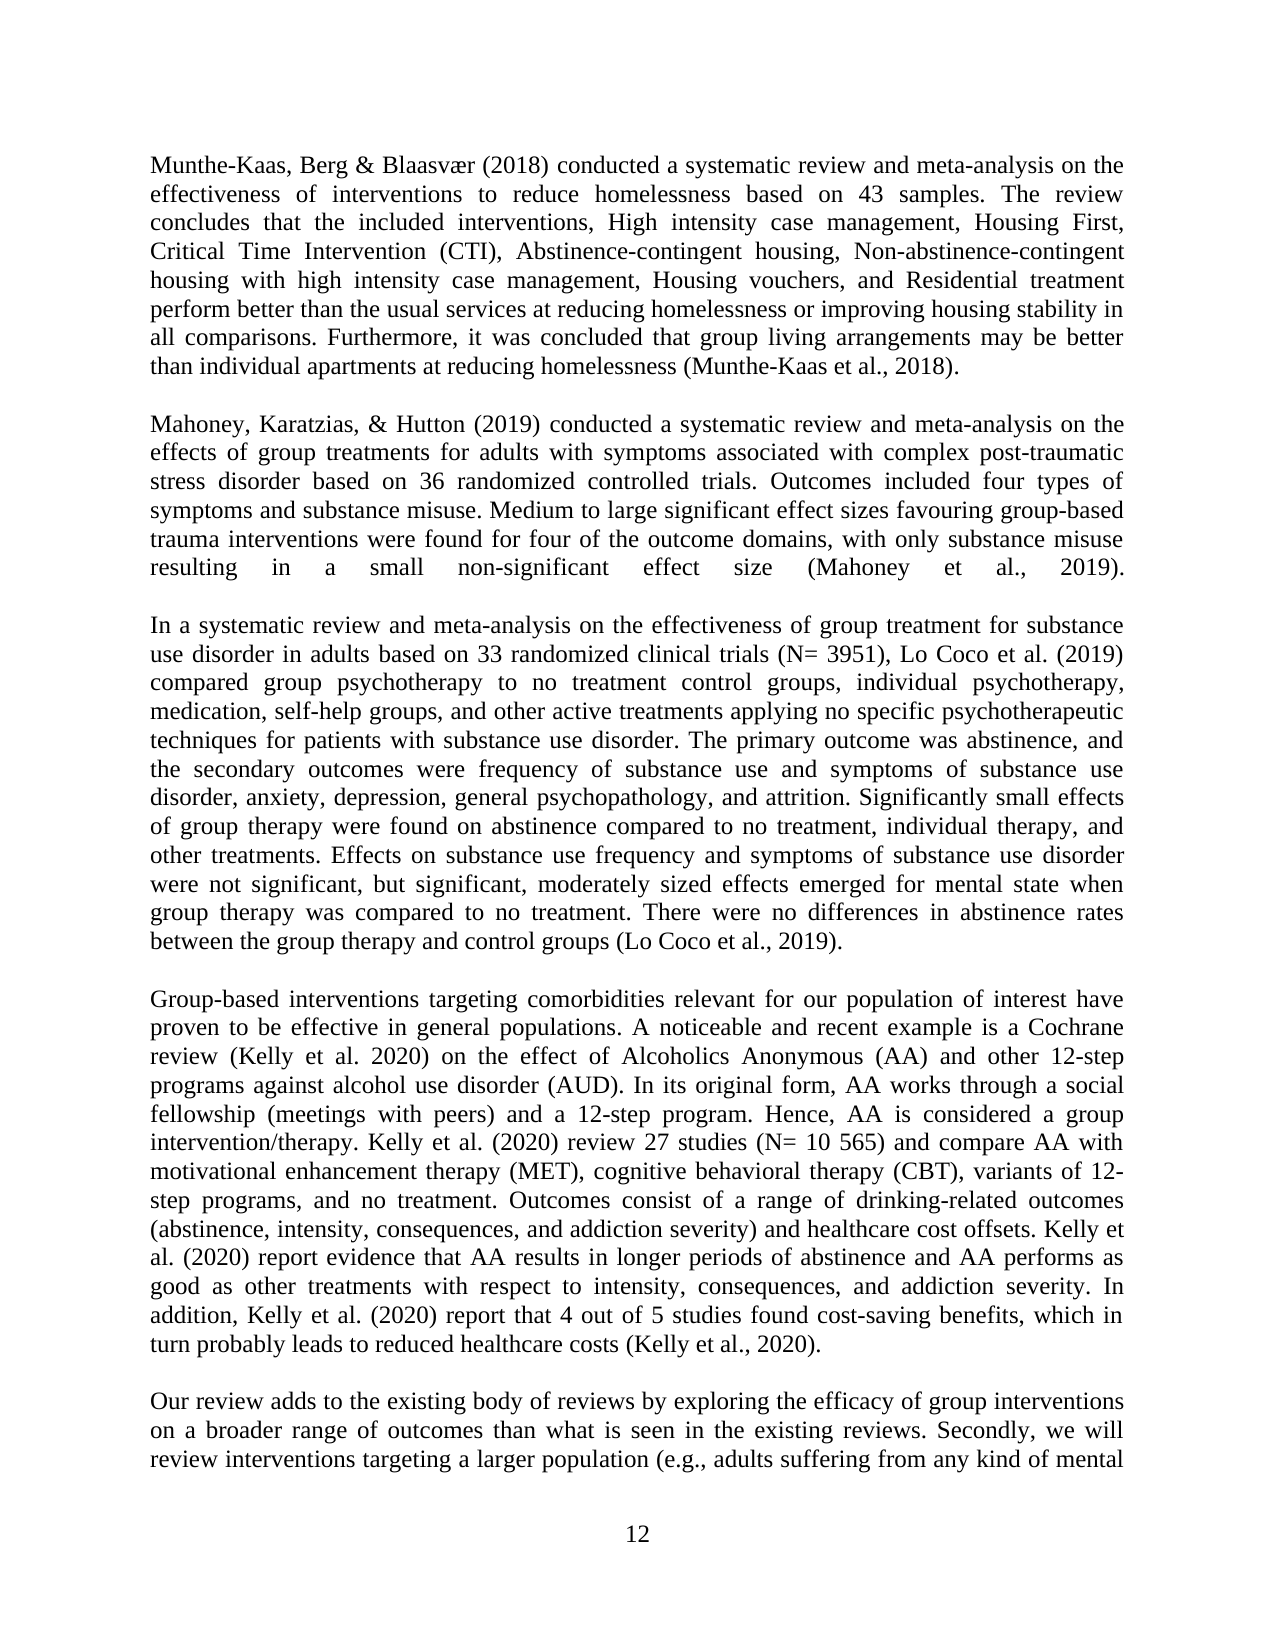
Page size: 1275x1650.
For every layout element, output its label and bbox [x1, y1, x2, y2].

text [150, 150, 1125, 1472]
